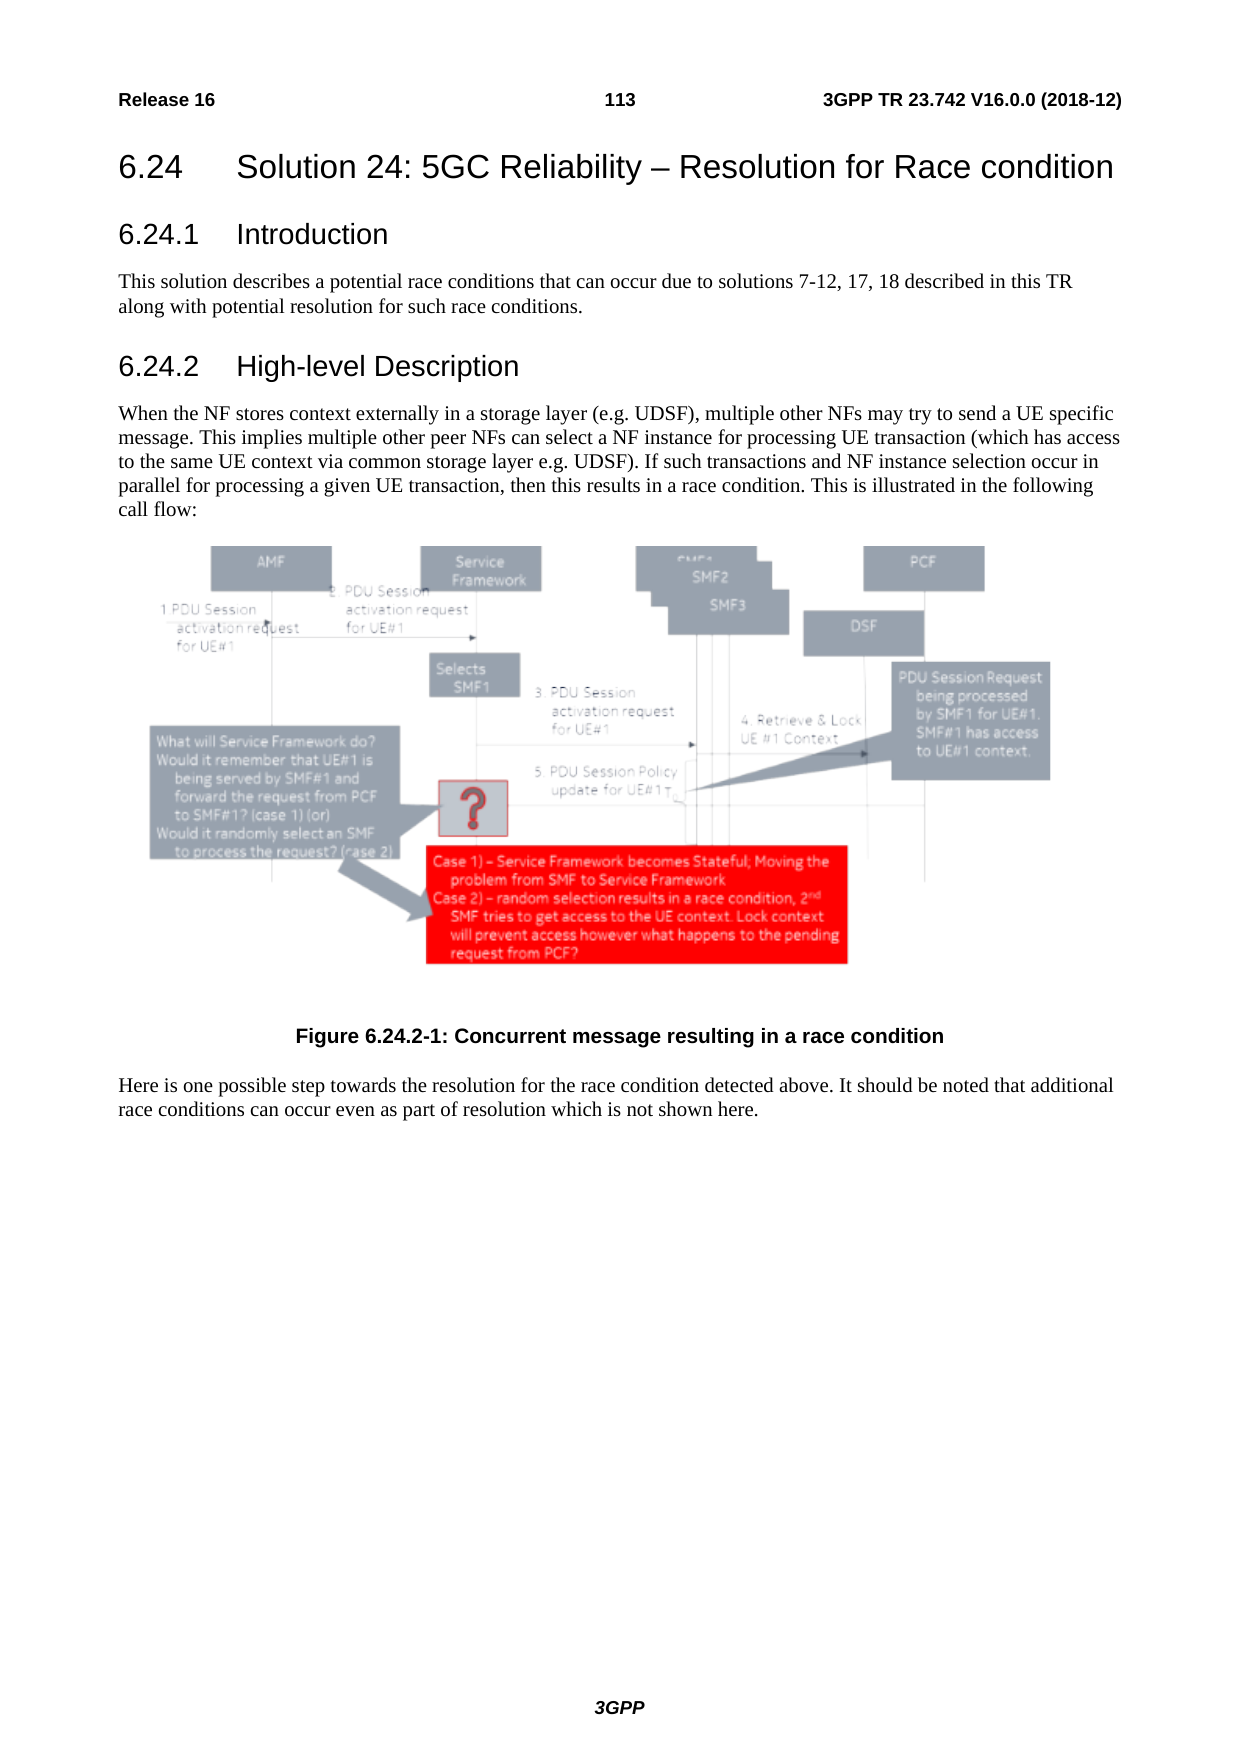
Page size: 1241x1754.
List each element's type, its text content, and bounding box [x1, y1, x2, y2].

text Figure 6.24.2-1: Concurrent message resulting in a race condition [118, 1024, 1122, 1048]
text When the NF stores context externally in a storage layer (e.g. UDSF), multiple other NFs may try to send a UE specific message. This implies multiple other peer NFs can select a NF instance for processing UE transaction (which has access to the same UE context via common storage layer e.g. UDSF). If such transactions and NF instance selection occur in parallel for processing a given UE transaction, then this results in a race condition. This is illustrated in the following call flow: [118, 401, 1122, 521]
text This solution describes a potential race conditions that can occur due to solutions 7-12, 17, 18 described in this TR along with potential resolution for such race conditions. [118, 269, 1122, 318]
subtitle 6.24.2 High-level Description [118, 349, 1122, 382]
subtitle 6.24 Solution 24: 5GC Reliability – Resolution for Race condition [118, 147, 1122, 186]
text Here is one possible step towards the resolution for the race condition detected above. It should be noted that additional race conditions can occur even as part of resolution which is not shown here. [118, 1073, 1122, 1121]
subtitle 6.24.1 Introduction [118, 217, 1122, 251]
